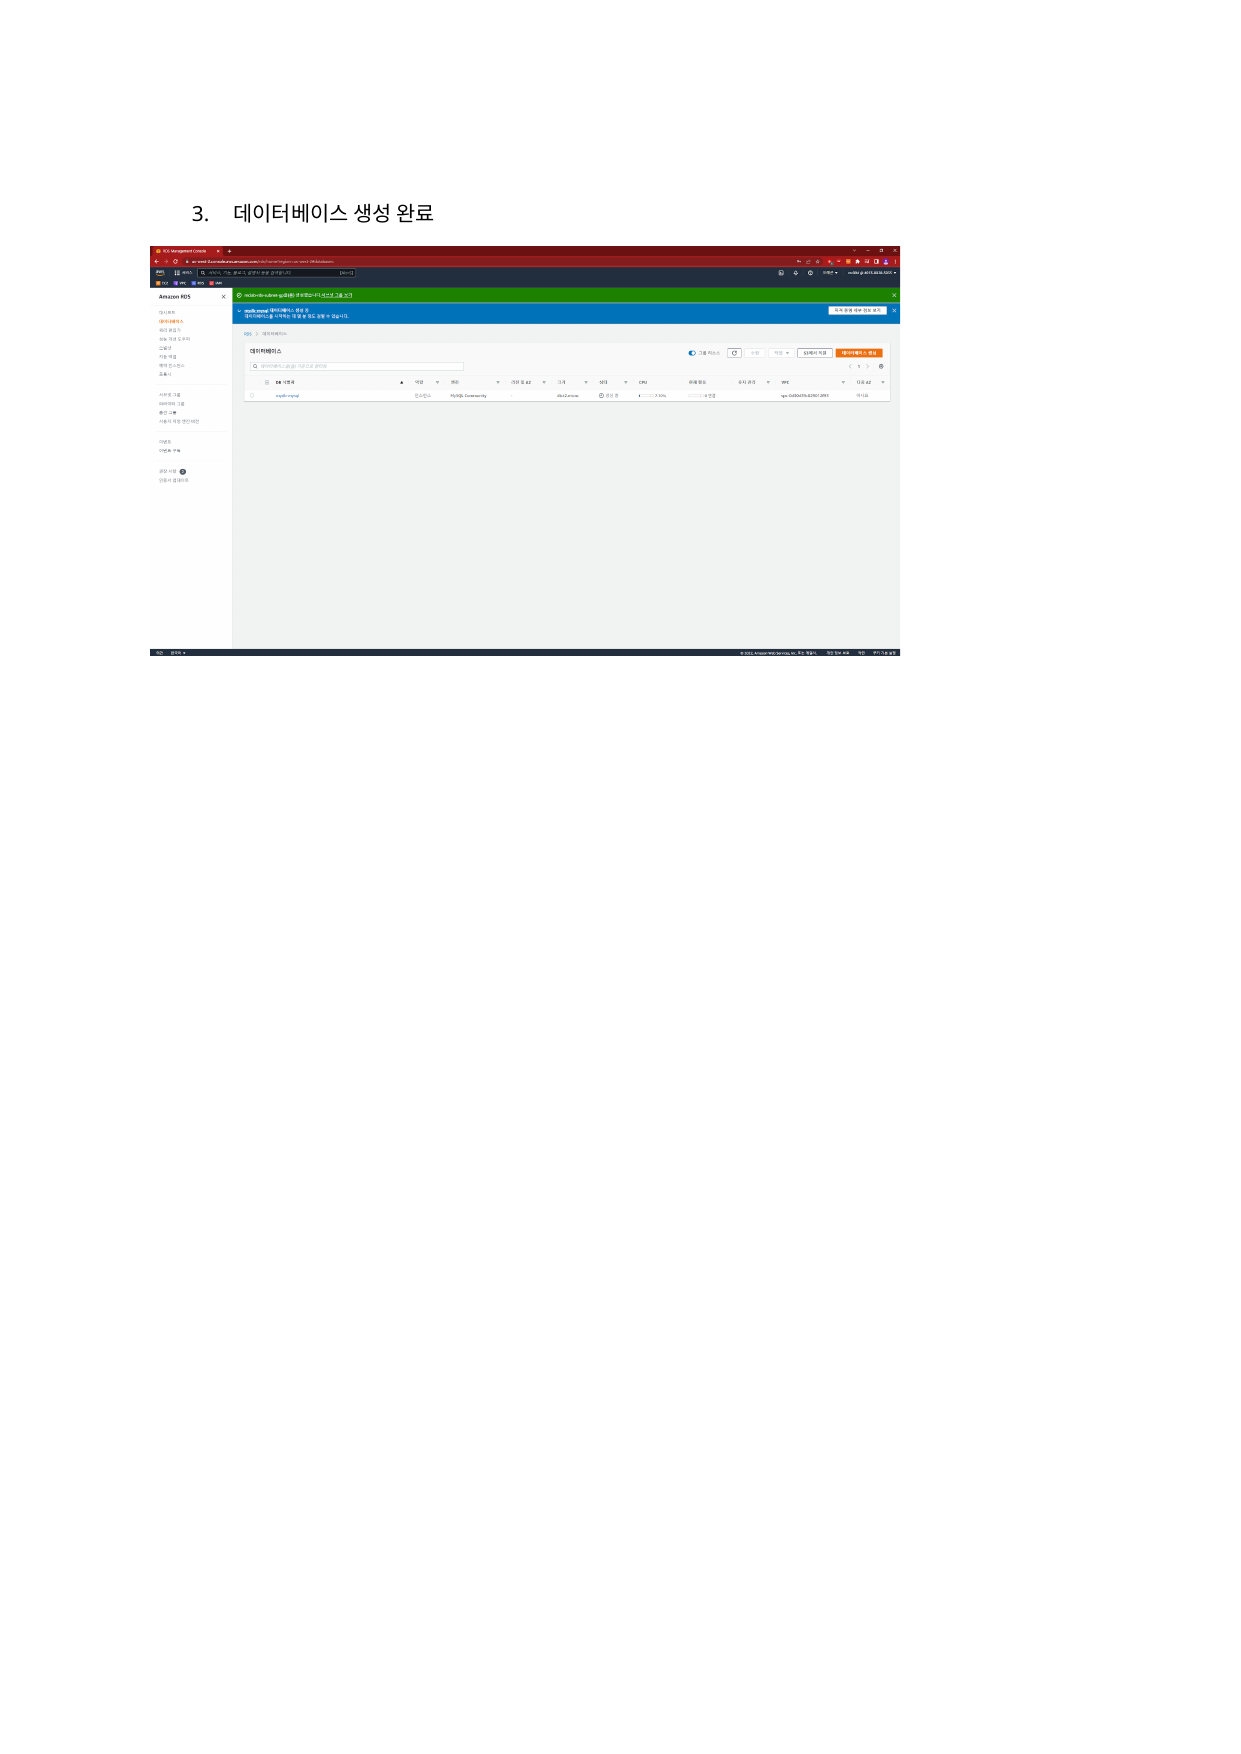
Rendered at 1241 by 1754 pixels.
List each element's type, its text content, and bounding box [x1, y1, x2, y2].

picture [150, 246, 901, 656]
list 데이터베이스 생성 완료 [192, 197, 1090, 228]
